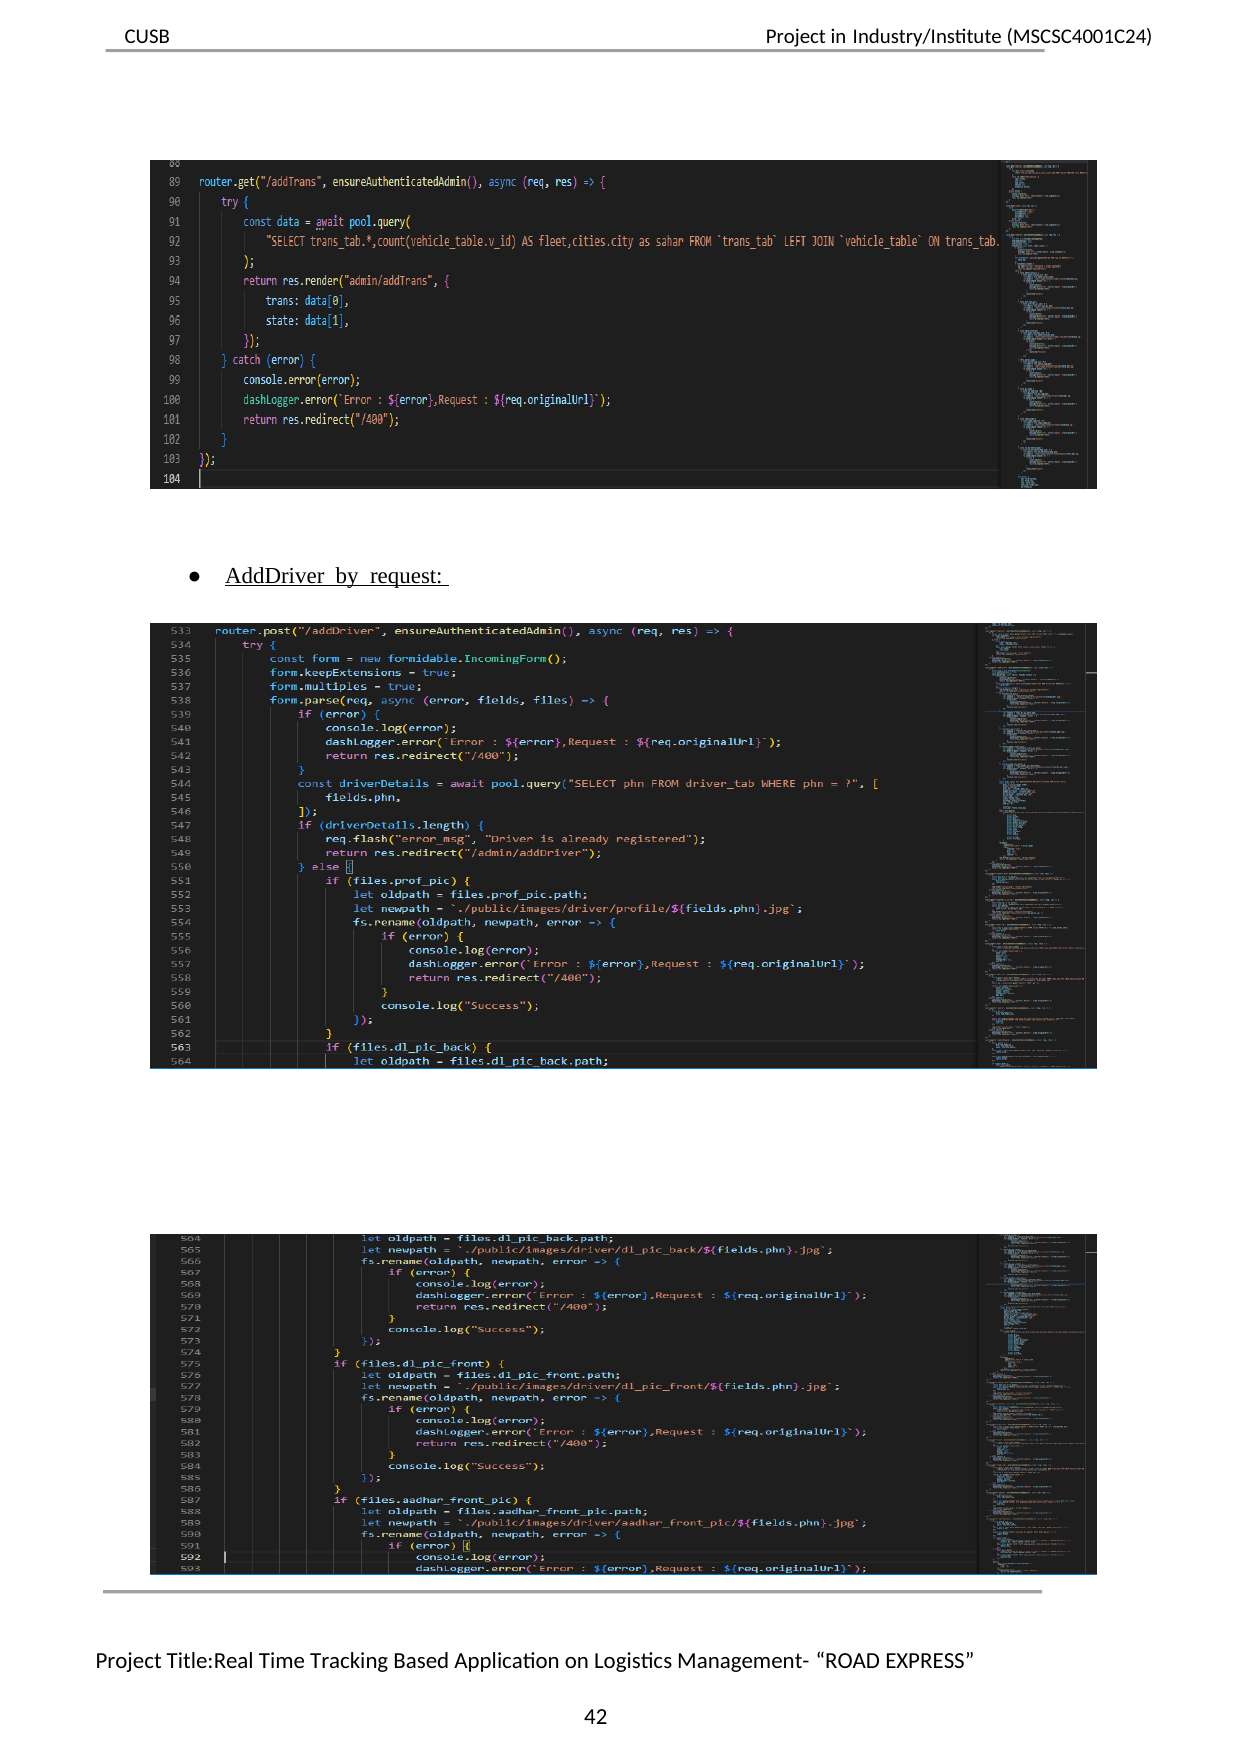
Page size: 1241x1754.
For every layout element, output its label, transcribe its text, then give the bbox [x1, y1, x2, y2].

list AddDriver by request: [187, 562, 1106, 588]
picture [150, 160, 1097, 489]
picture [150, 1234, 1097, 1575]
picture [150, 623, 1097, 1069]
